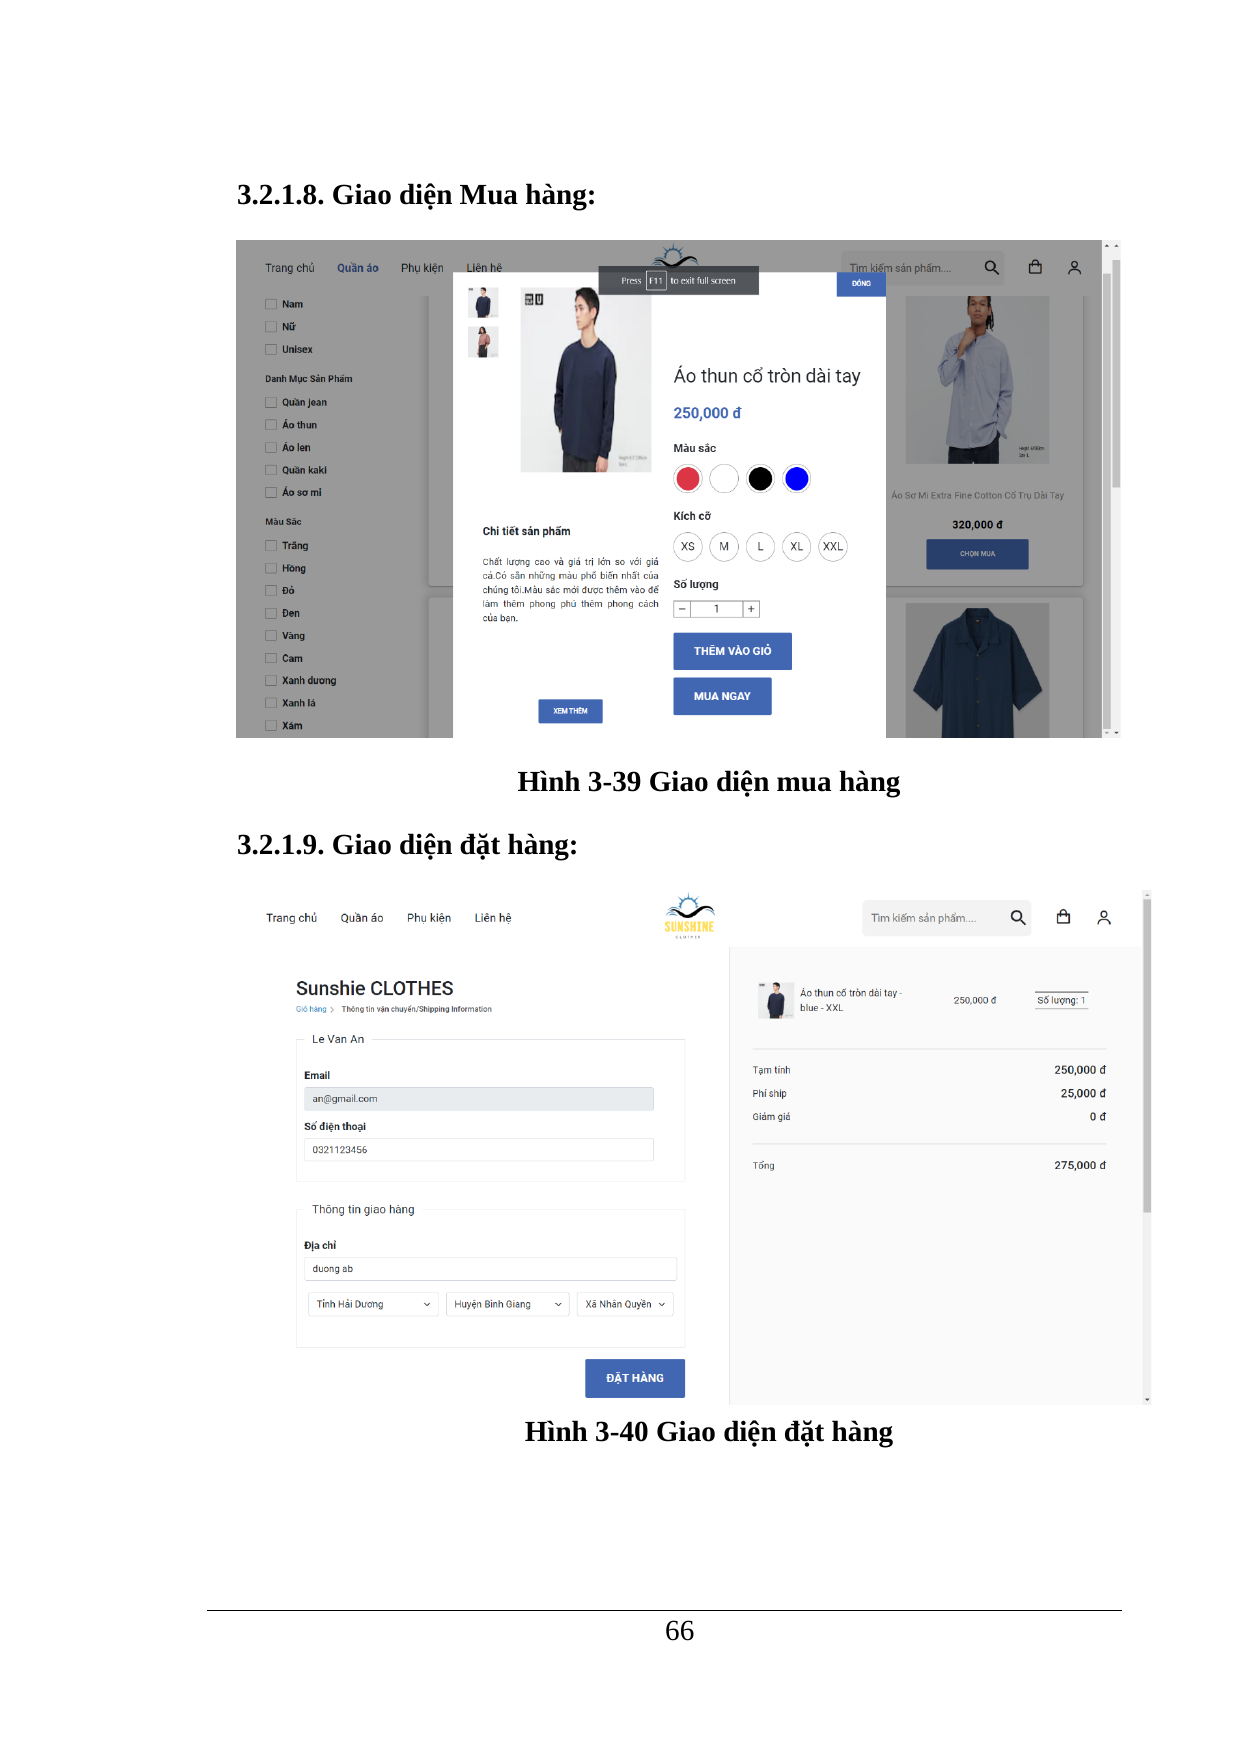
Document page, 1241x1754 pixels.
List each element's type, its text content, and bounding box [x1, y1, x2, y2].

subtitle Giao diện Mua hàng: [237, 177, 1122, 211]
subtitle Giao diện đặt hàng: [237, 798, 1122, 861]
picture [236, 890, 1152, 1405]
picture [236, 240, 1121, 738]
